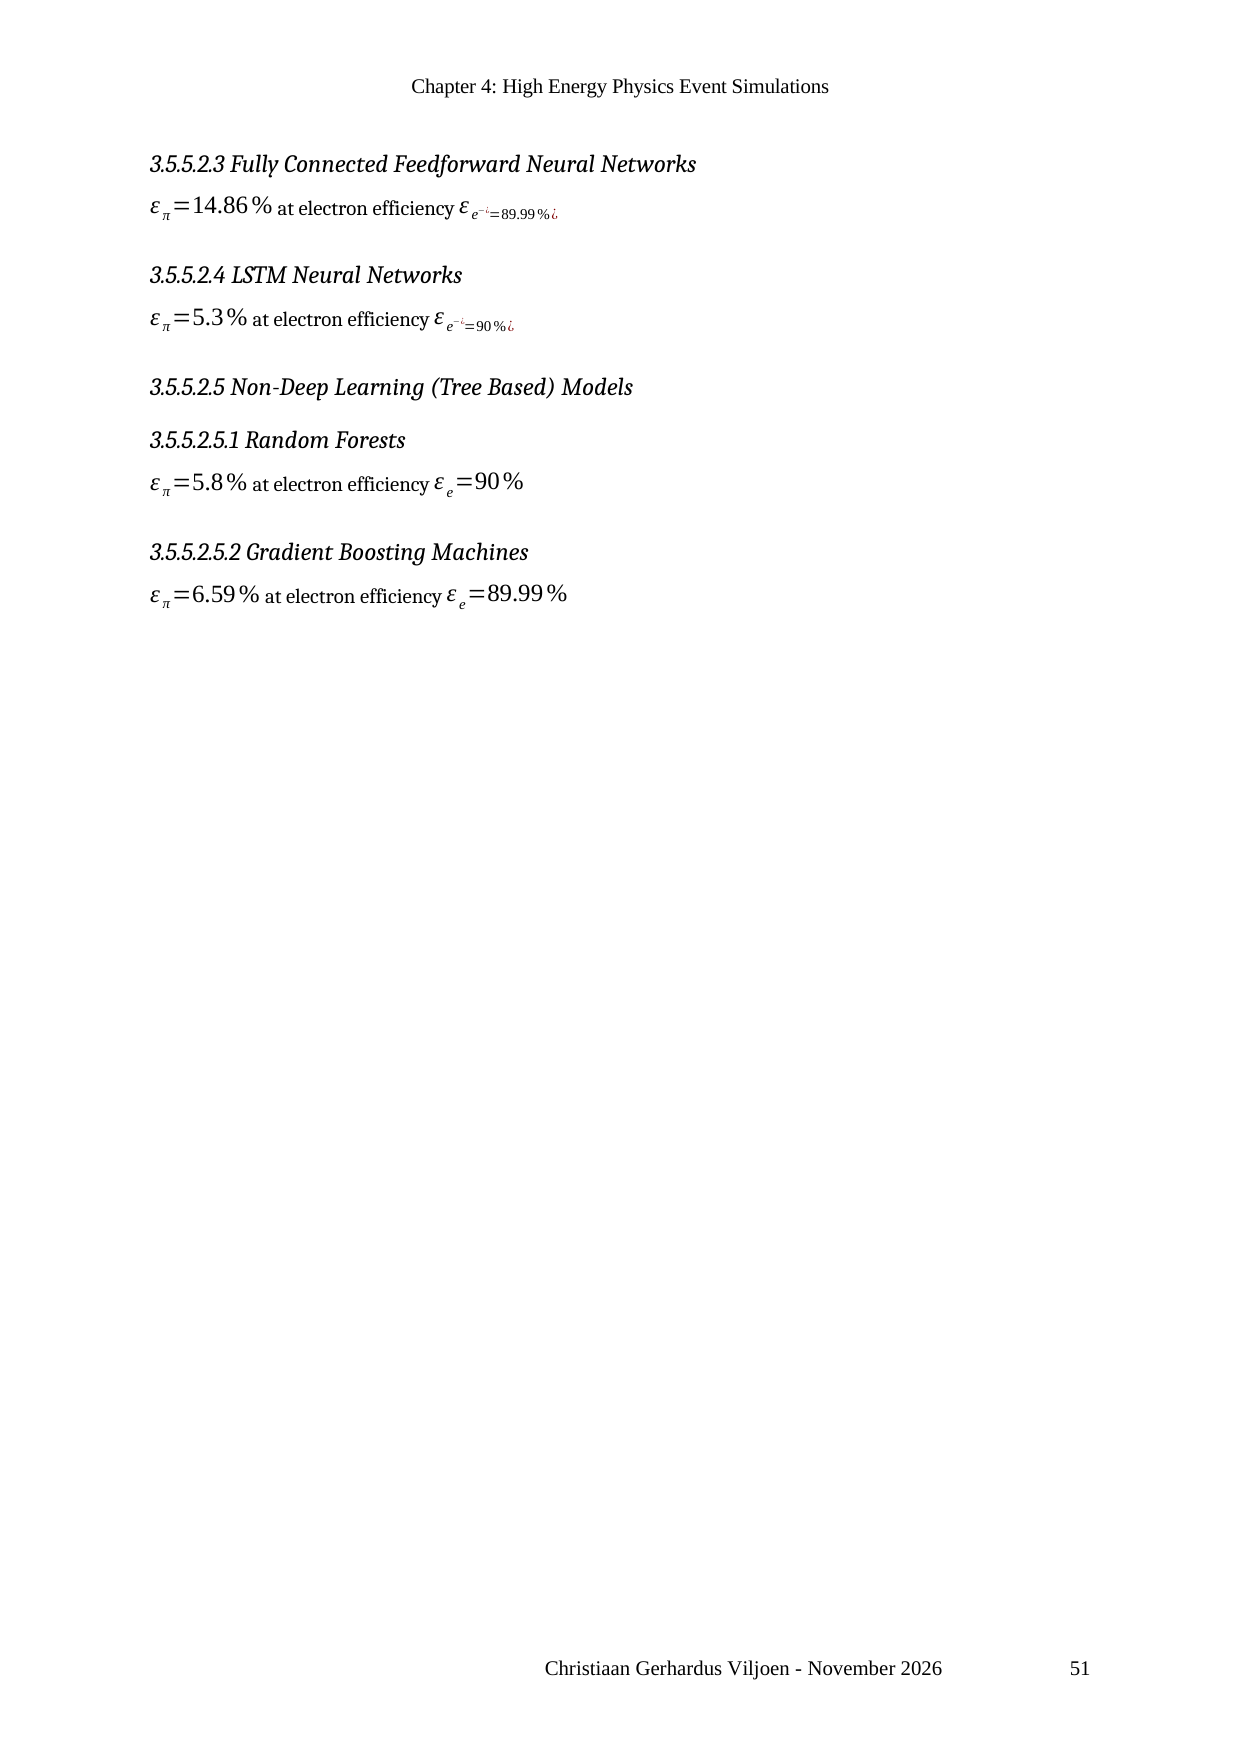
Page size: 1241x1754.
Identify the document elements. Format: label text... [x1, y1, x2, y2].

subtitle Random Forests [150, 426, 1090, 455]
subtitle Fully Connected Feedforward Neural Networks [150, 150, 1090, 179]
subtitle LSTM Neural Networks [150, 261, 1090, 290]
subtitle Non-Deep Learning (Tree Based) Models [150, 372, 1090, 401]
text at electron efficiency [150, 302, 1090, 336]
text at electron efficiency [150, 191, 1090, 224]
text at electron efficiency [150, 579, 1090, 613]
text at electron efficiency [150, 467, 1090, 501]
subtitle Gradient Boosting Machines [150, 538, 1090, 567]
